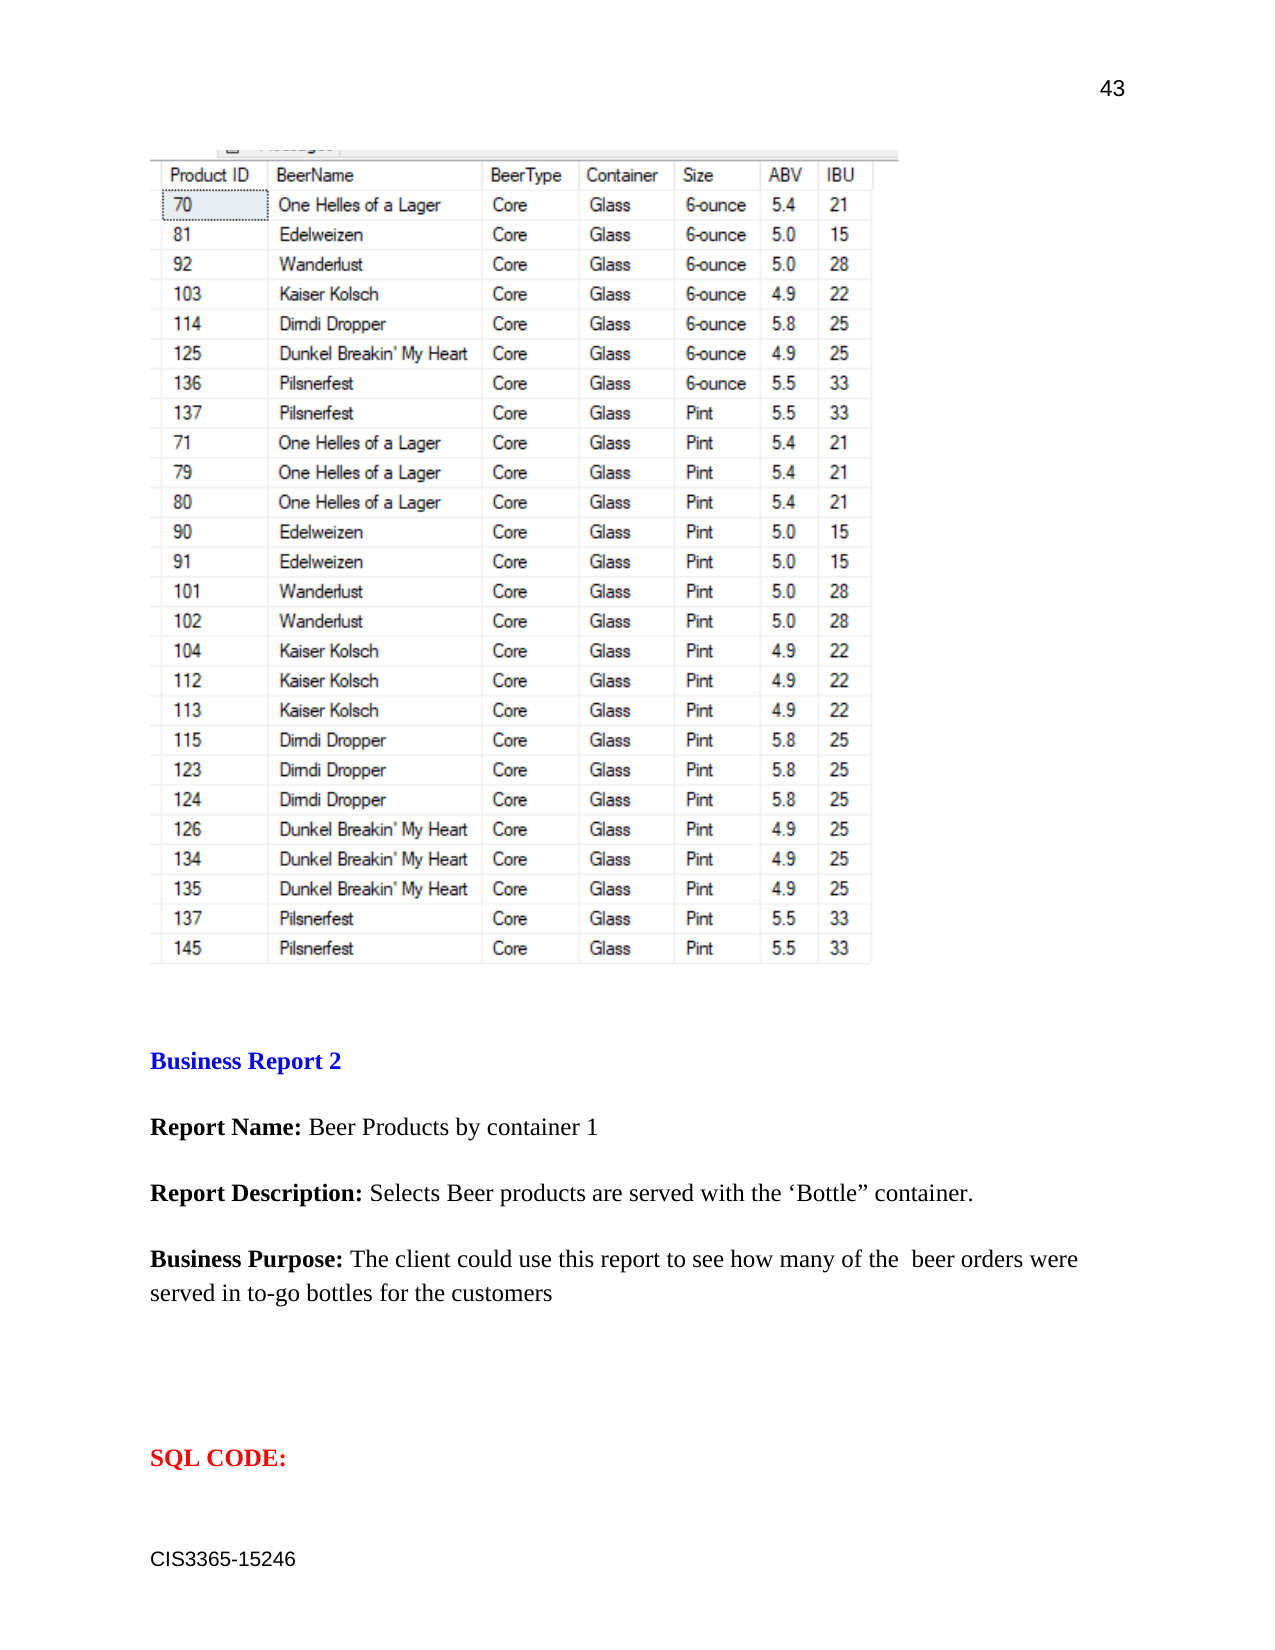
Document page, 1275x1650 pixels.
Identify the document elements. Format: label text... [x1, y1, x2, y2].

text Report Name: Beer Products by container 1 [150, 1112, 1125, 1141]
picture [150, 150, 899, 977]
text SQL CODE: [150, 1443, 1125, 1471]
text Business Purpose: The client could use this report to see how many of the beer orders were served in to-go bottles for the customers [150, 1244, 1125, 1306]
text Report Description: Selects Beer products are served with the ‘Bottle” container. [150, 1178, 1125, 1207]
text Business Report 2 [150, 1046, 1125, 1075]
